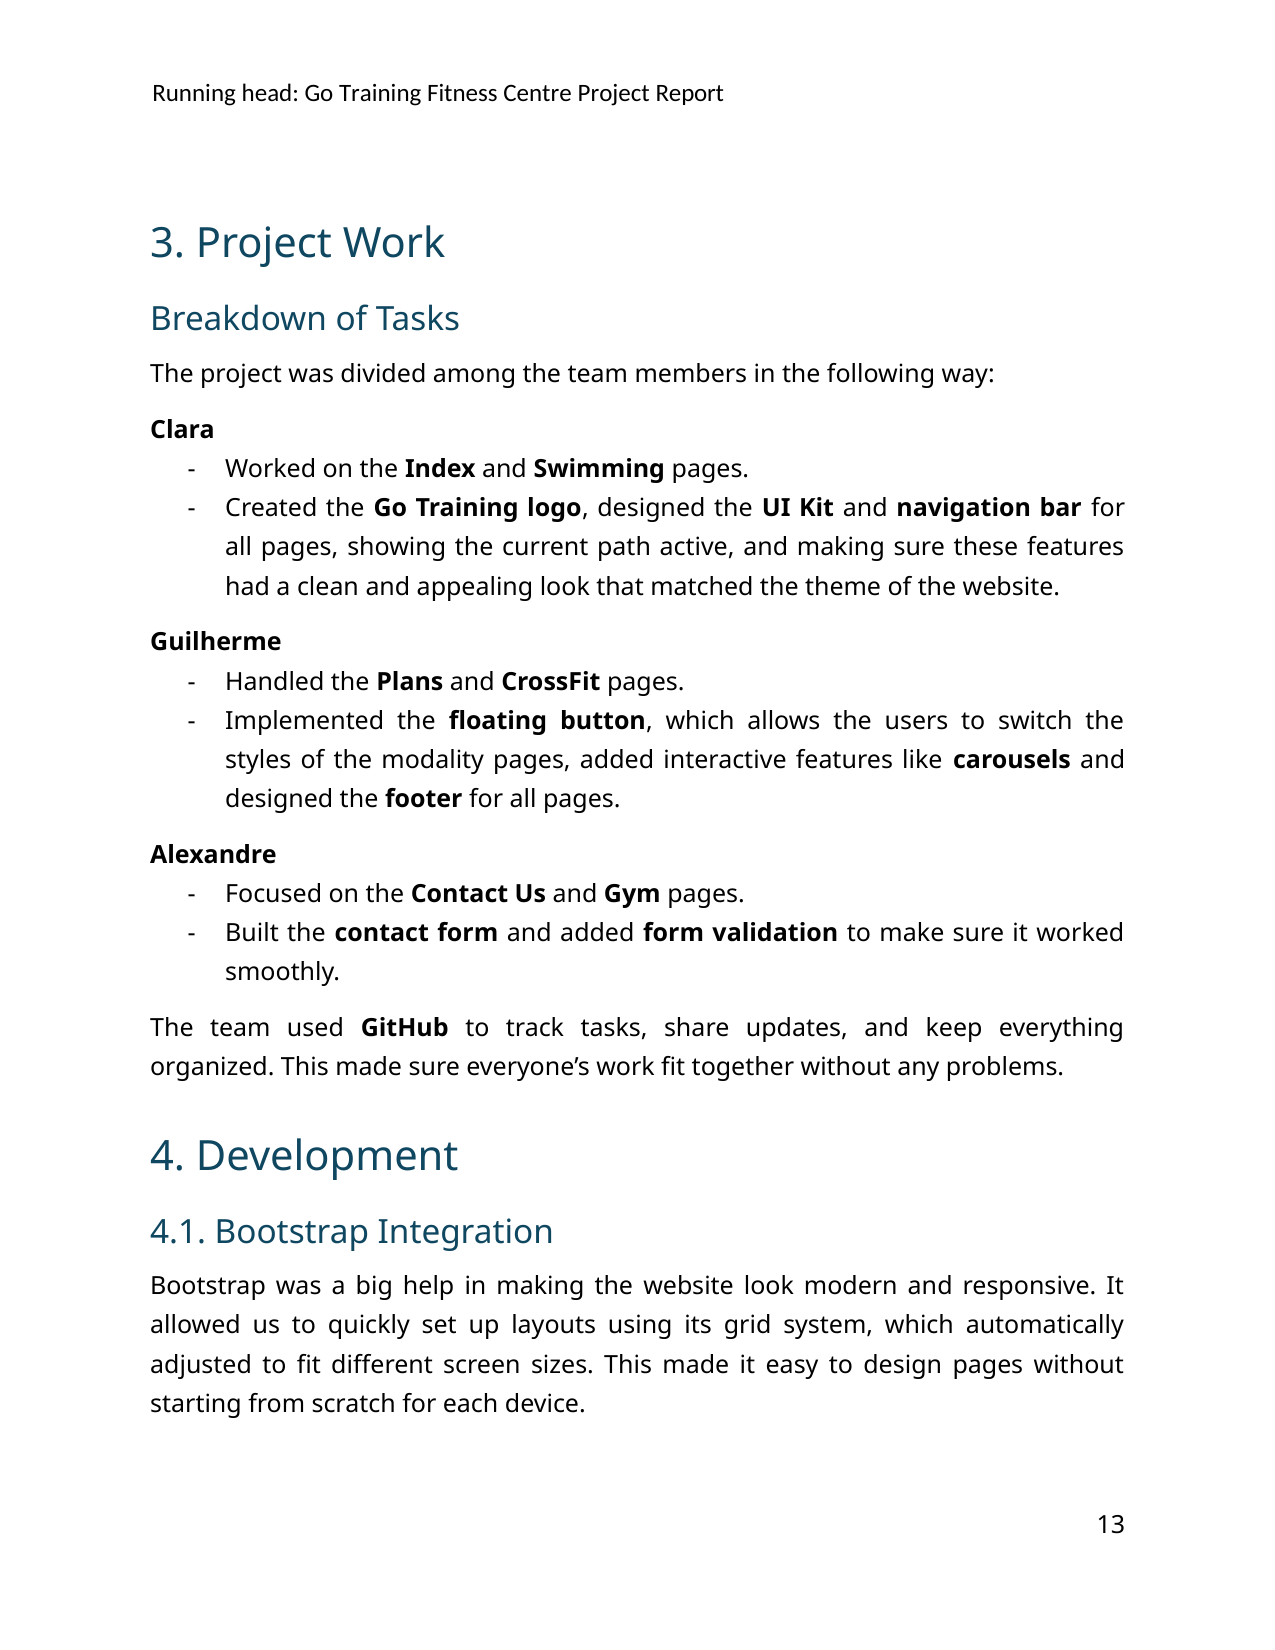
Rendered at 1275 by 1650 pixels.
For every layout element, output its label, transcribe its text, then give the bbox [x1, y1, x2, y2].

subtitle 3. Project Work [150, 213, 1125, 270]
subtitle 4.1. Bootstrap Integration [150, 1207, 1125, 1253]
list Implemented the floating button, which allows the users to switch the styles of the modality pages, added interactive features like carousels and designed the footer for all pages. [187, 702, 1125, 815]
text Alexandre [150, 836, 1125, 871]
subtitle Breakdown of Tasks [150, 295, 1125, 341]
text Guilherme [150, 624, 1125, 658]
list Built the contact form and added form validation to make sure it worked smoothly. [187, 915, 1125, 988]
text The project was divided among the team members in the following way: [150, 356, 1125, 390]
text The team used GitHub to track tasks, share updates, and keep everything organized. This made sure everyone’s work fit together without any problems. [150, 1010, 1125, 1083]
subtitle 4. Development [150, 1126, 1125, 1182]
list Focused on the Contact Us and Gym pages. [187, 876, 1125, 910]
text Bootstrap was a big help in making the website look modern and responsive. It allowed us to quickly set up layouts using its grid system, which automatically adjusted to fit different screen sizes. This made it easy to design pages without starting from scratch for each device. [150, 1268, 1125, 1419]
text Clara [150, 411, 1125, 446]
list Handled the Plans and CrossFit pages. [187, 663, 1125, 697]
list Created the Go Training logo, designed the UI Kit and navigation bar for all pages, showing the current path active, and making sure these features had a clean and appealing look that matched the theme of the website. [187, 490, 1125, 602]
list Worked on the Index and Swimming pages. [187, 451, 1125, 485]
